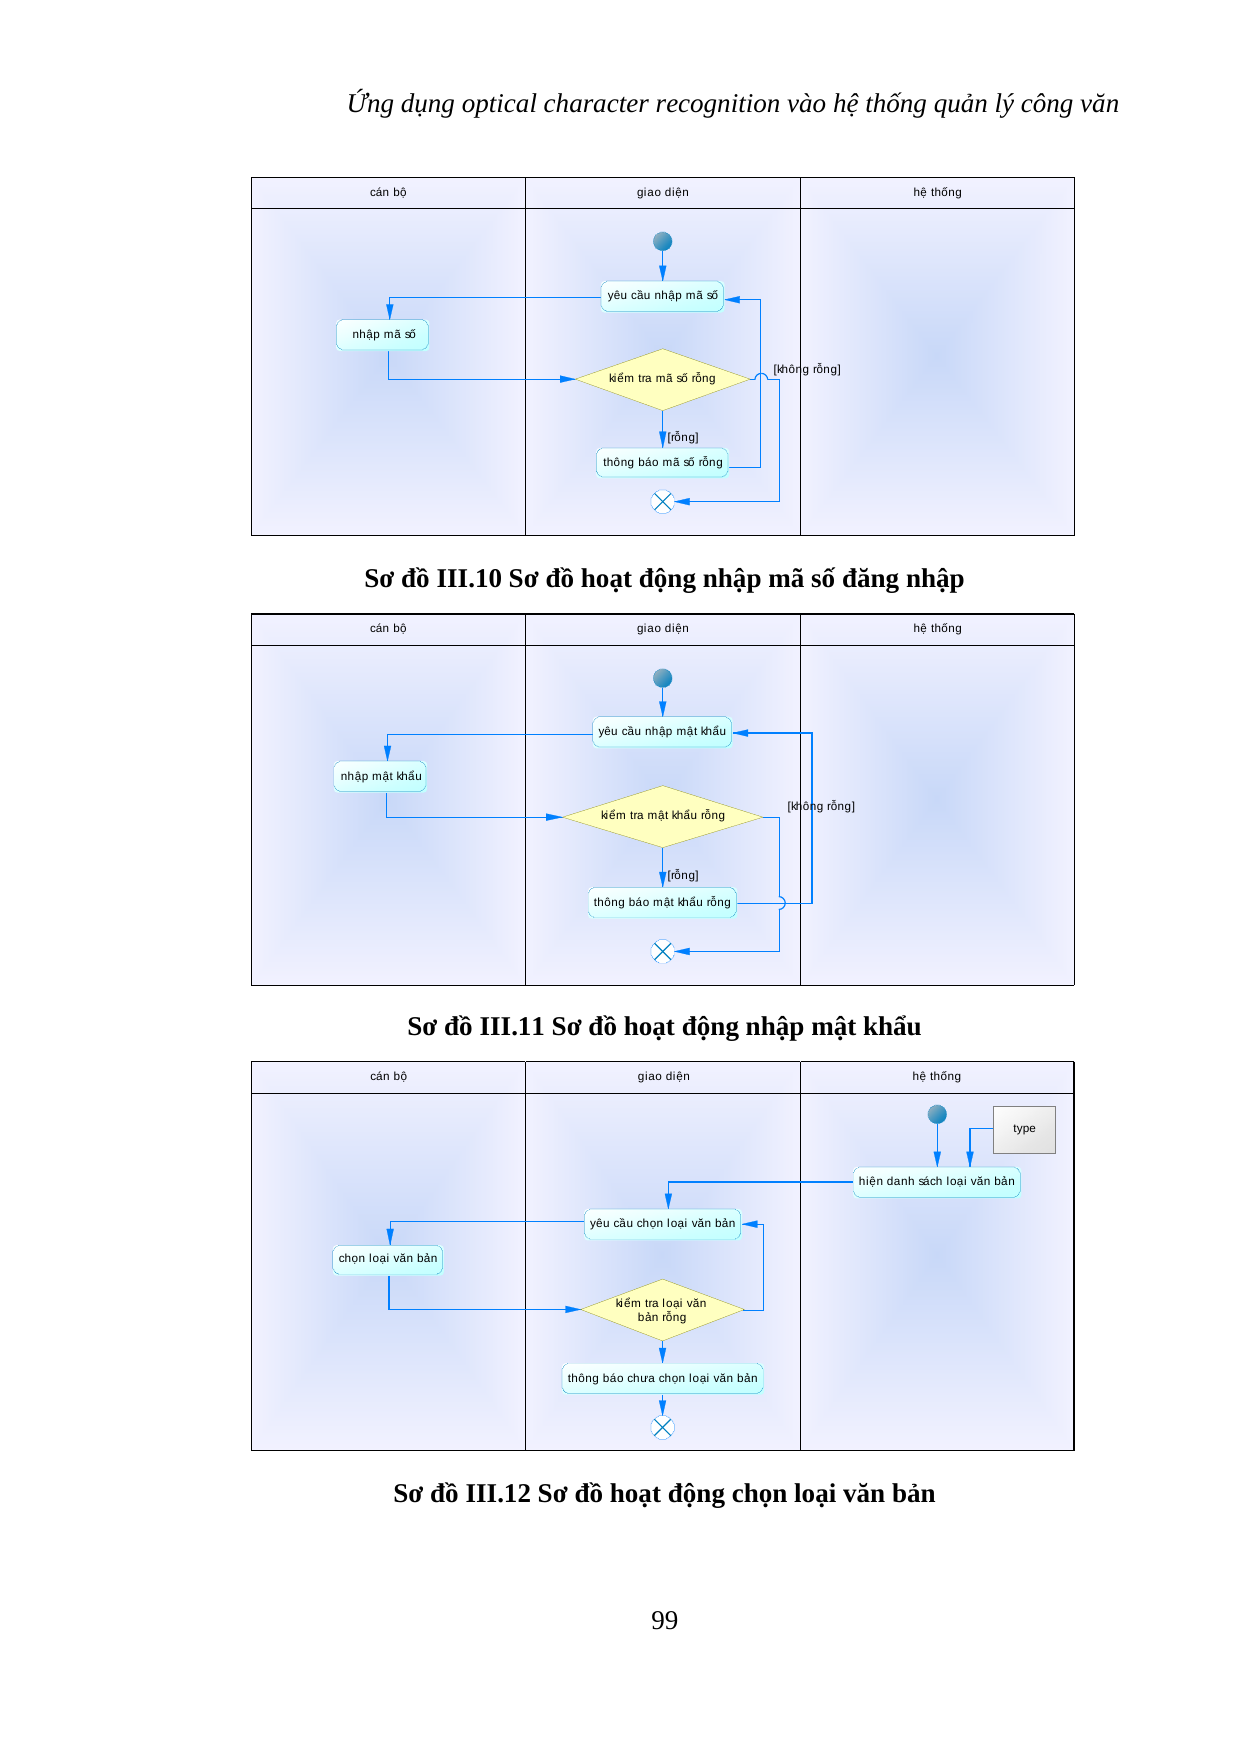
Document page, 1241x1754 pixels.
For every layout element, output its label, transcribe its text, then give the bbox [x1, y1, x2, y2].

picture [654, 502, 662, 511]
picture [663, 493, 672, 501]
picture [592, 716, 732, 748]
picture [927, 1104, 947, 1124]
picture [596, 447, 729, 478]
picture [600, 280, 724, 312]
picture [561, 1363, 764, 1394]
text Sơ đồ III.12 Sơ đồ hoạt động chọn loại văn bản [207, 1477, 1122, 1508]
picture [853, 1166, 1021, 1198]
picture [588, 887, 737, 918]
text Sơ đồ III.11 Sơ đồ hoạt động nhập mật khẩu [207, 1010, 1122, 1041]
picture [336, 319, 429, 351]
picture [584, 1208, 741, 1240]
text Sơ đồ III.10 Sơ đồ hoạt động nhập mã số đăng nhập [207, 562, 1122, 593]
picture [332, 1245, 443, 1275]
picture [653, 231, 673, 251]
picture [333, 760, 427, 792]
picture [653, 668, 673, 688]
